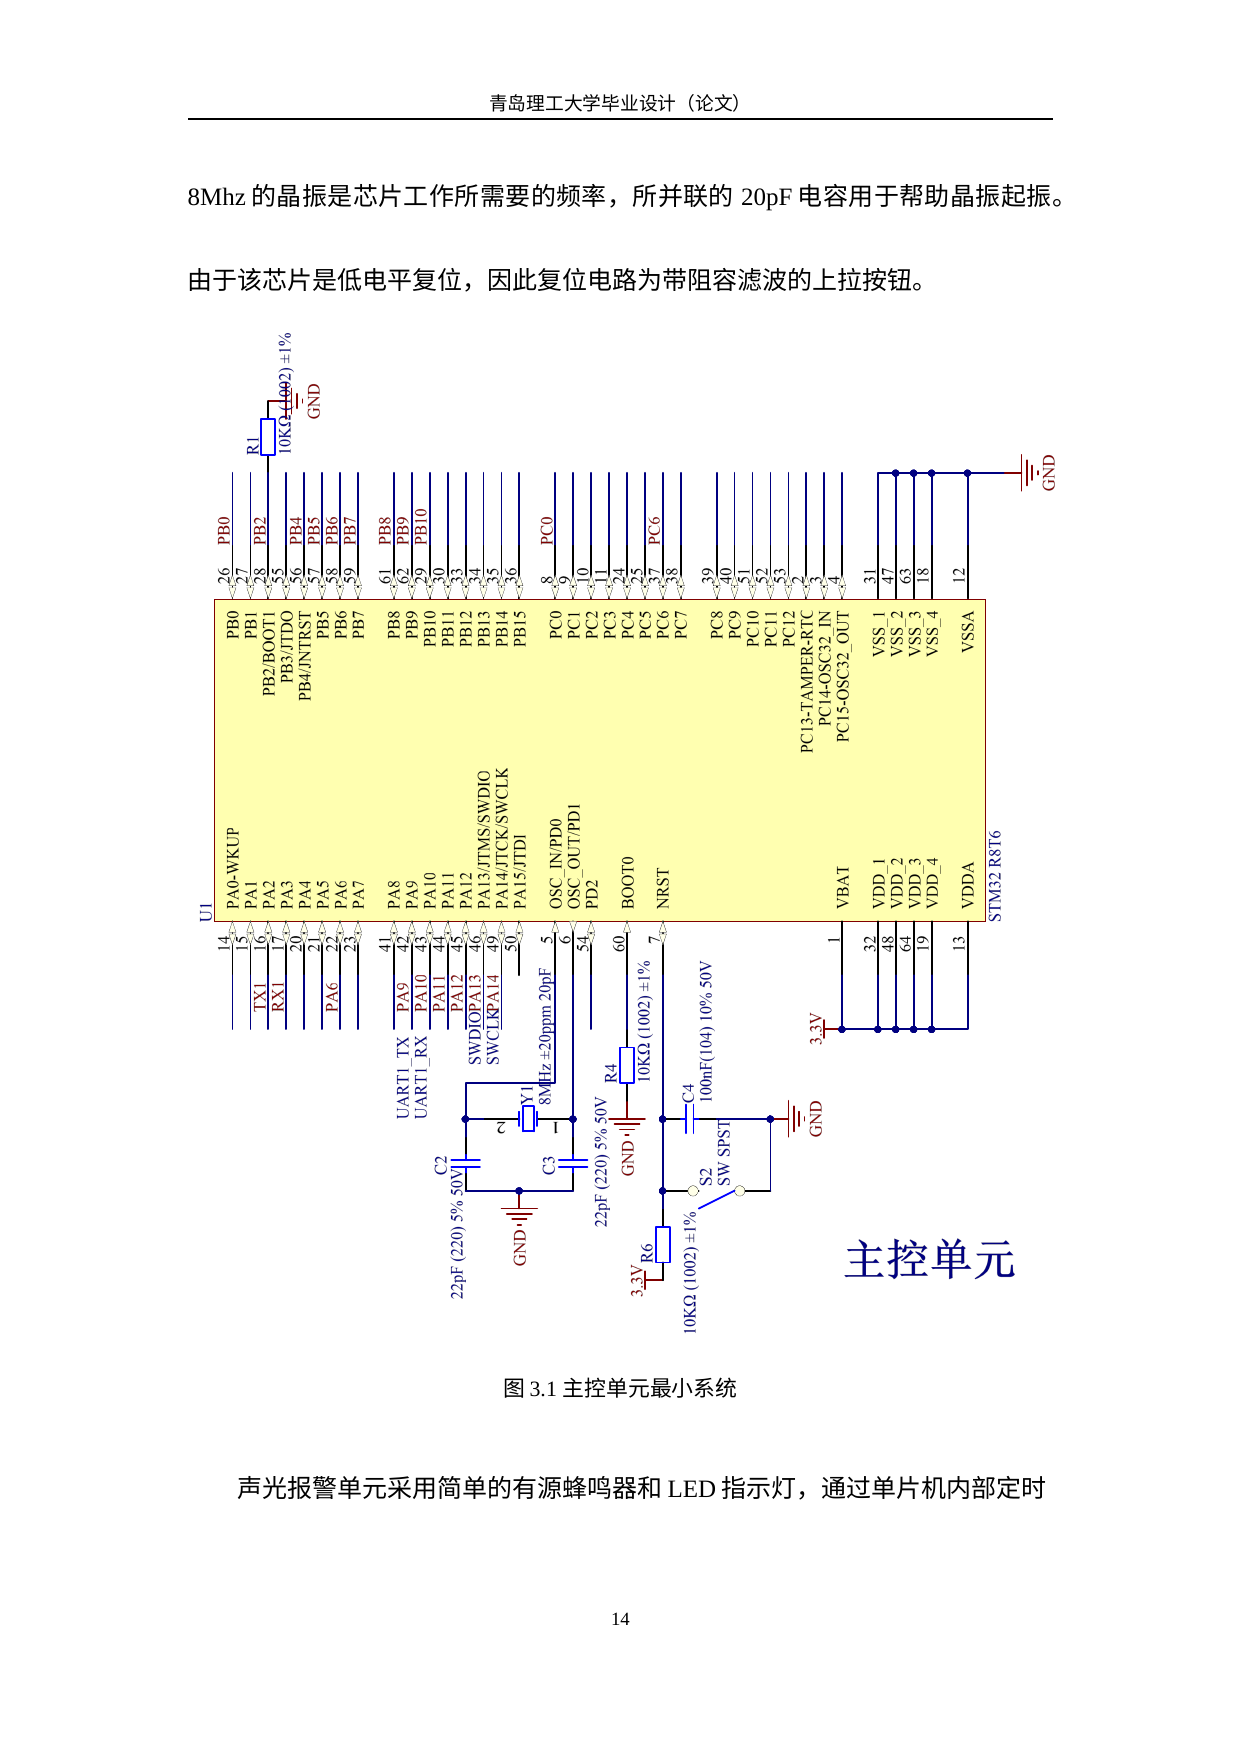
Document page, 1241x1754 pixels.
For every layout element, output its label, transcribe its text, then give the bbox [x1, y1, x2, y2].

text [187, 1454, 1053, 1519]
text 图3.1 主控单元最小系统 [187, 1371, 1053, 1403]
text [187, 162, 1053, 311]
